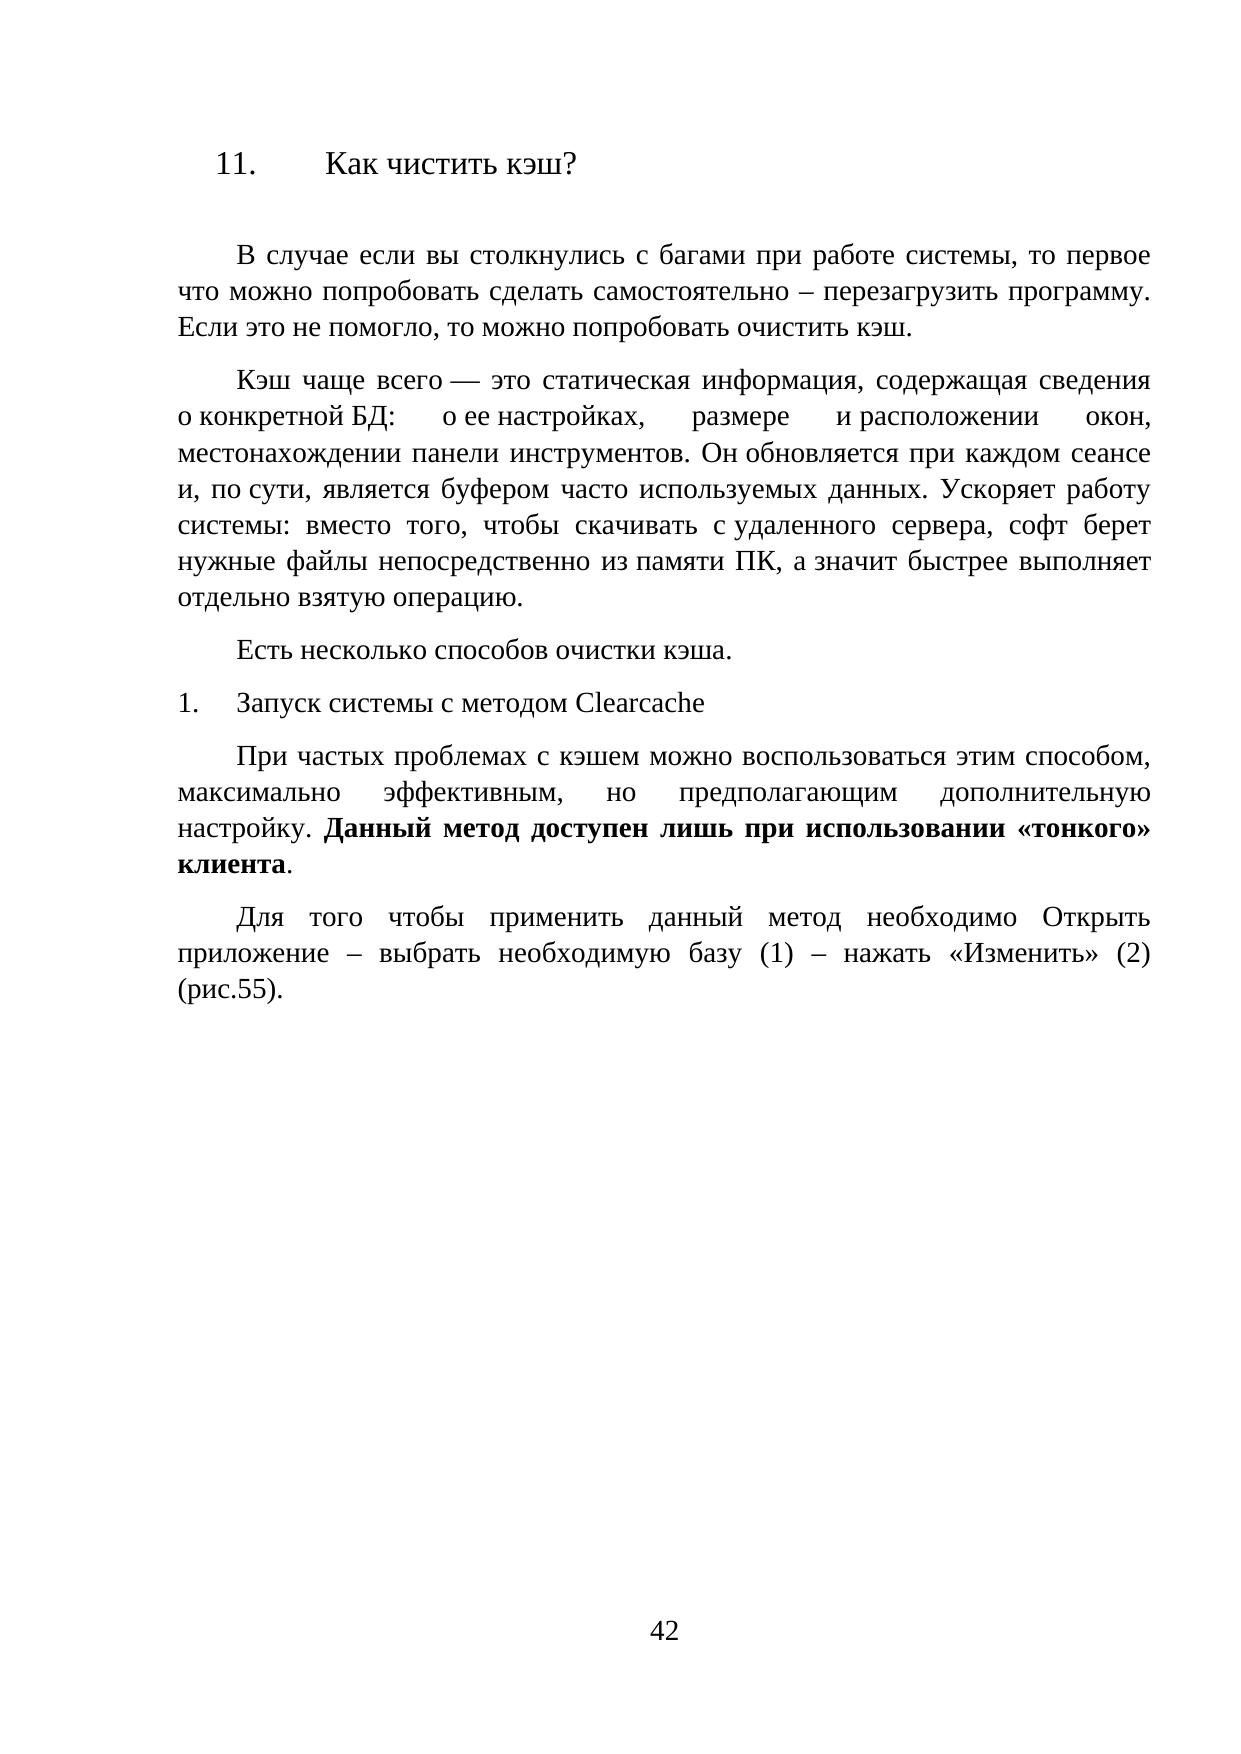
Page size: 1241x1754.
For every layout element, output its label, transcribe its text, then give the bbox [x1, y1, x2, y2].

text Есть несколько способов очистки кэша. [177, 632, 1152, 666]
text В случае если вы столкнулись с багами при работе системы, то первое что можно попробовать сделать самостоятельно – перезагрузить программу. Если это не помогло, то можно попробовать очистить кэш. [177, 237, 1152, 343]
text При частых проблемах с кэшем можно воспользоваться этим способом, максимально эффективным, но предполагающим дополнительную настройку. Данный метод доступен лишь при использовании «тонкого» клиента. [177, 738, 1152, 880]
text Для того чтобы применить данный метод необходимо Открыть приложение – выбрать необходимую базу (1) – нажать «Изменить» (2) (рис.55). [177, 899, 1152, 1005]
text Кэш чаще всего — это статическая информация, содержащая сведения о конкретной БД: о ее настройках, размере и расположении окон, местонахождении панели инструментов. Он обновляется при каждом сеансе и, по сути, является буфером часто используемых данных. Ускоряет работу системы: вместо того, чтобы скачивать с удаленного сервера, софт берет нужные файлы непосредственно из памяти ПК, а значит быстрее выполняет отдельно взятую операцию. [177, 362, 1152, 613]
list Запуск системы с методом Clearcache [177, 685, 1152, 718]
subtitle Как чистить кэш? [215, 143, 1152, 181]
